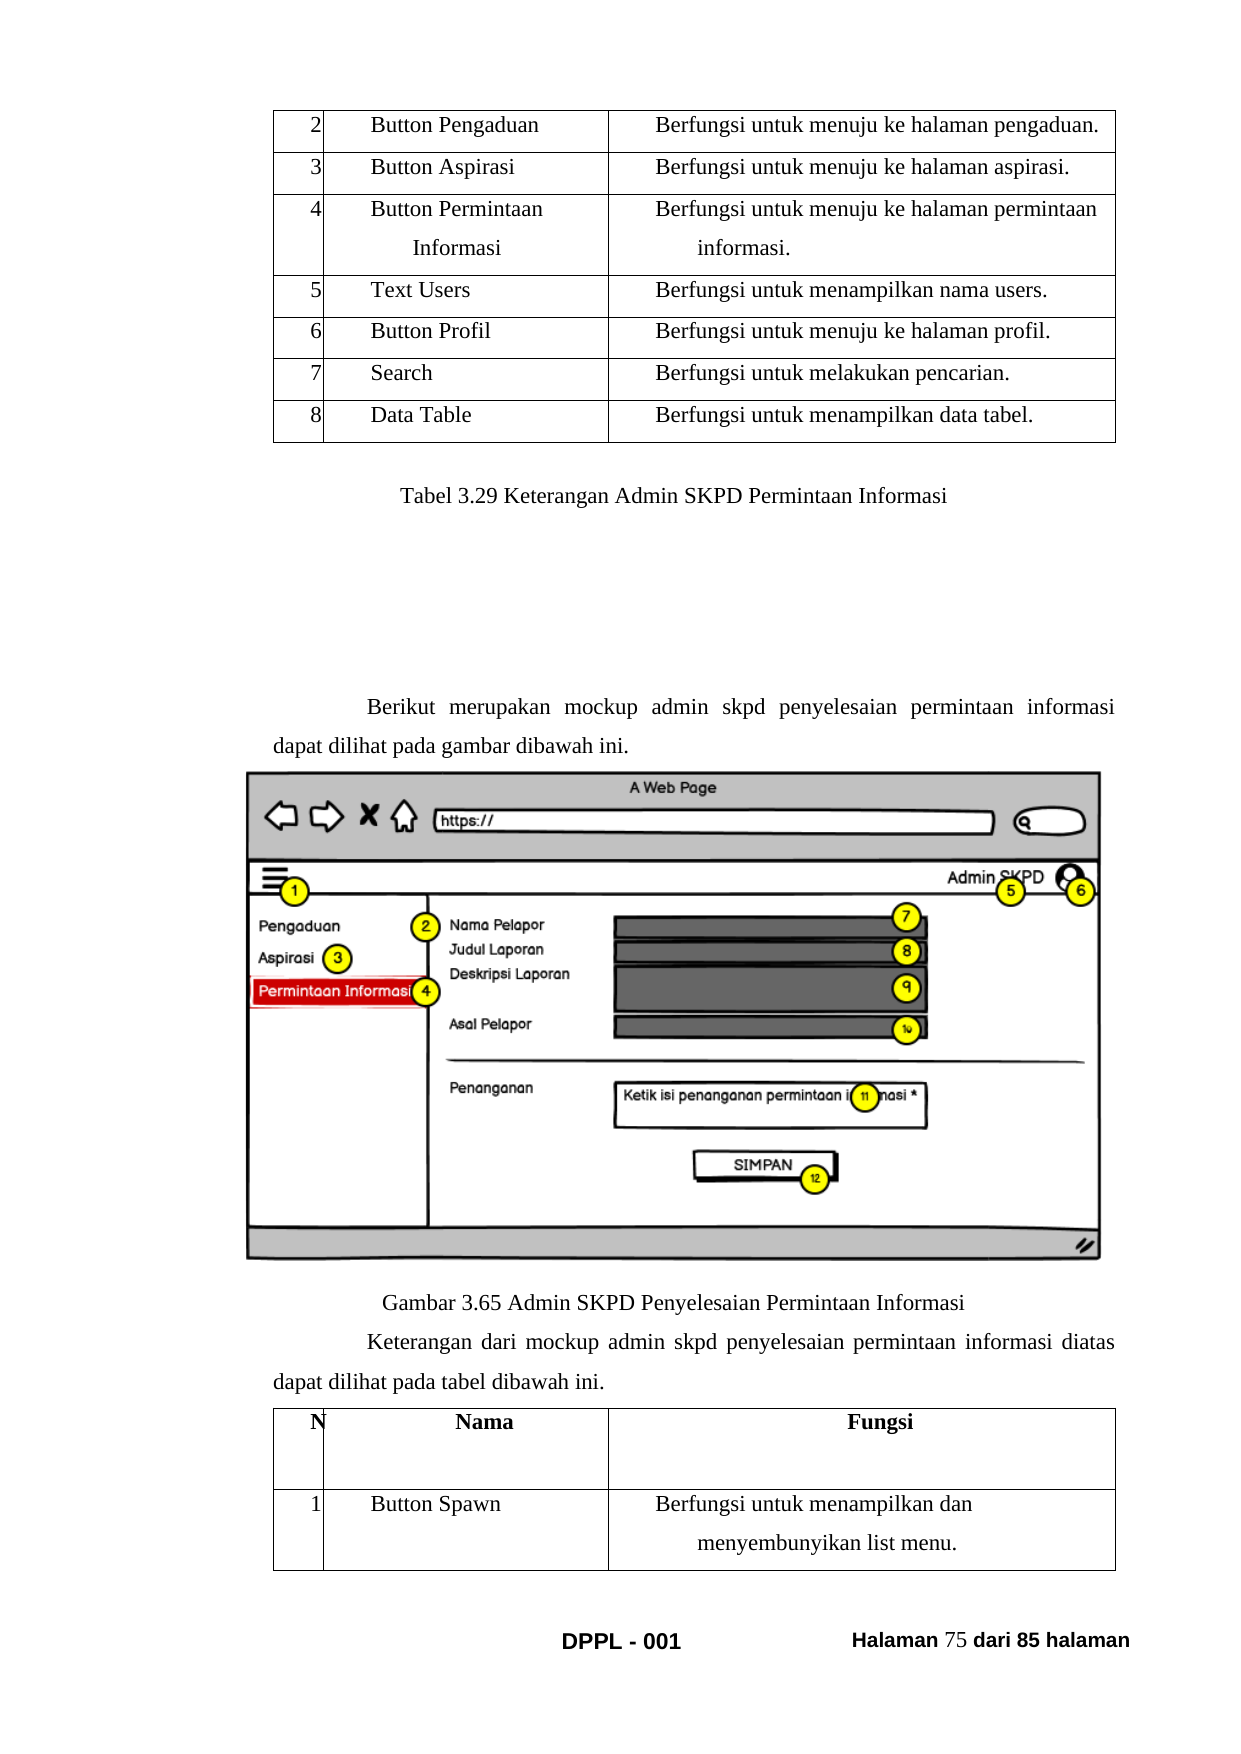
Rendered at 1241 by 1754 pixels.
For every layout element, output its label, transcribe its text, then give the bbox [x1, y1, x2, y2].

table_cell 3 [274, 153, 323, 194]
table_cell 8 [274, 401, 323, 442]
table_cell Text Users [324, 276, 608, 317]
table_cell Button Profil [324, 318, 608, 358]
table_cell 4 [274, 195, 323, 275]
table_cell 6 [274, 318, 323, 358]
table_cell Berfungsi untuk menuju ke halaman aspirasi. [609, 153, 1115, 194]
table_header Fungsi [609, 1409, 1115, 1488]
table_cell Button Aspirasi [324, 153, 608, 194]
table_cell Data Table [324, 401, 608, 442]
table_cell Berfungsi untuk menampilkan dan menyembunyikan list menu. [609, 1490, 1115, 1570]
table_cell 7 [274, 359, 323, 400]
table_cell Berfungsi untuk menampilkan data tabel. [609, 401, 1115, 442]
table_cell Berfungsi untuk menuju ke halaman pengaduan. [609, 111, 1115, 152]
text Tabel 3.29 Keterangan Admin SKPD Permintaan Informasi [231, 482, 1116, 508]
table_header No [274, 1409, 323, 1488]
text Berikut merupakan mockup admin skpd penyelesaian permintaan informasi dapat dilihat pada gambar dibawah ini. [273, 693, 1116, 758]
picture [245, 771, 1102, 1261]
table_cell Button Pengaduan [324, 111, 608, 152]
table_cell Berfungsi untuk menampilkan nama users. [609, 276, 1115, 317]
table_cell 5 [274, 276, 323, 317]
table_cell 2 [274, 111, 323, 152]
table_cell 1 [274, 1490, 323, 1570]
table_cell Button Spawn [324, 1490, 608, 1570]
table_cell Berfungsi untuk melakukan pencarian. [609, 359, 1115, 400]
table_cell Berfungsi untuk menuju ke halaman profil. [609, 318, 1115, 358]
text Keterangan dari mockup admin skpd penyelesaian permintaan informasi diatas dapat dilihat pada tabel dibawah ini. [273, 1328, 1116, 1394]
table_header Nama [324, 1409, 608, 1488]
table_cell Search [324, 359, 608, 400]
table_cell Button Permintaan Informasi [324, 195, 608, 275]
table_cell Berfungsi untuk menuju ke halaman permintaan informasi. [609, 195, 1115, 275]
text Gambar 3.65 Admin SKPD Penyelesaian Permintaan Informasi [231, 1289, 1116, 1315]
